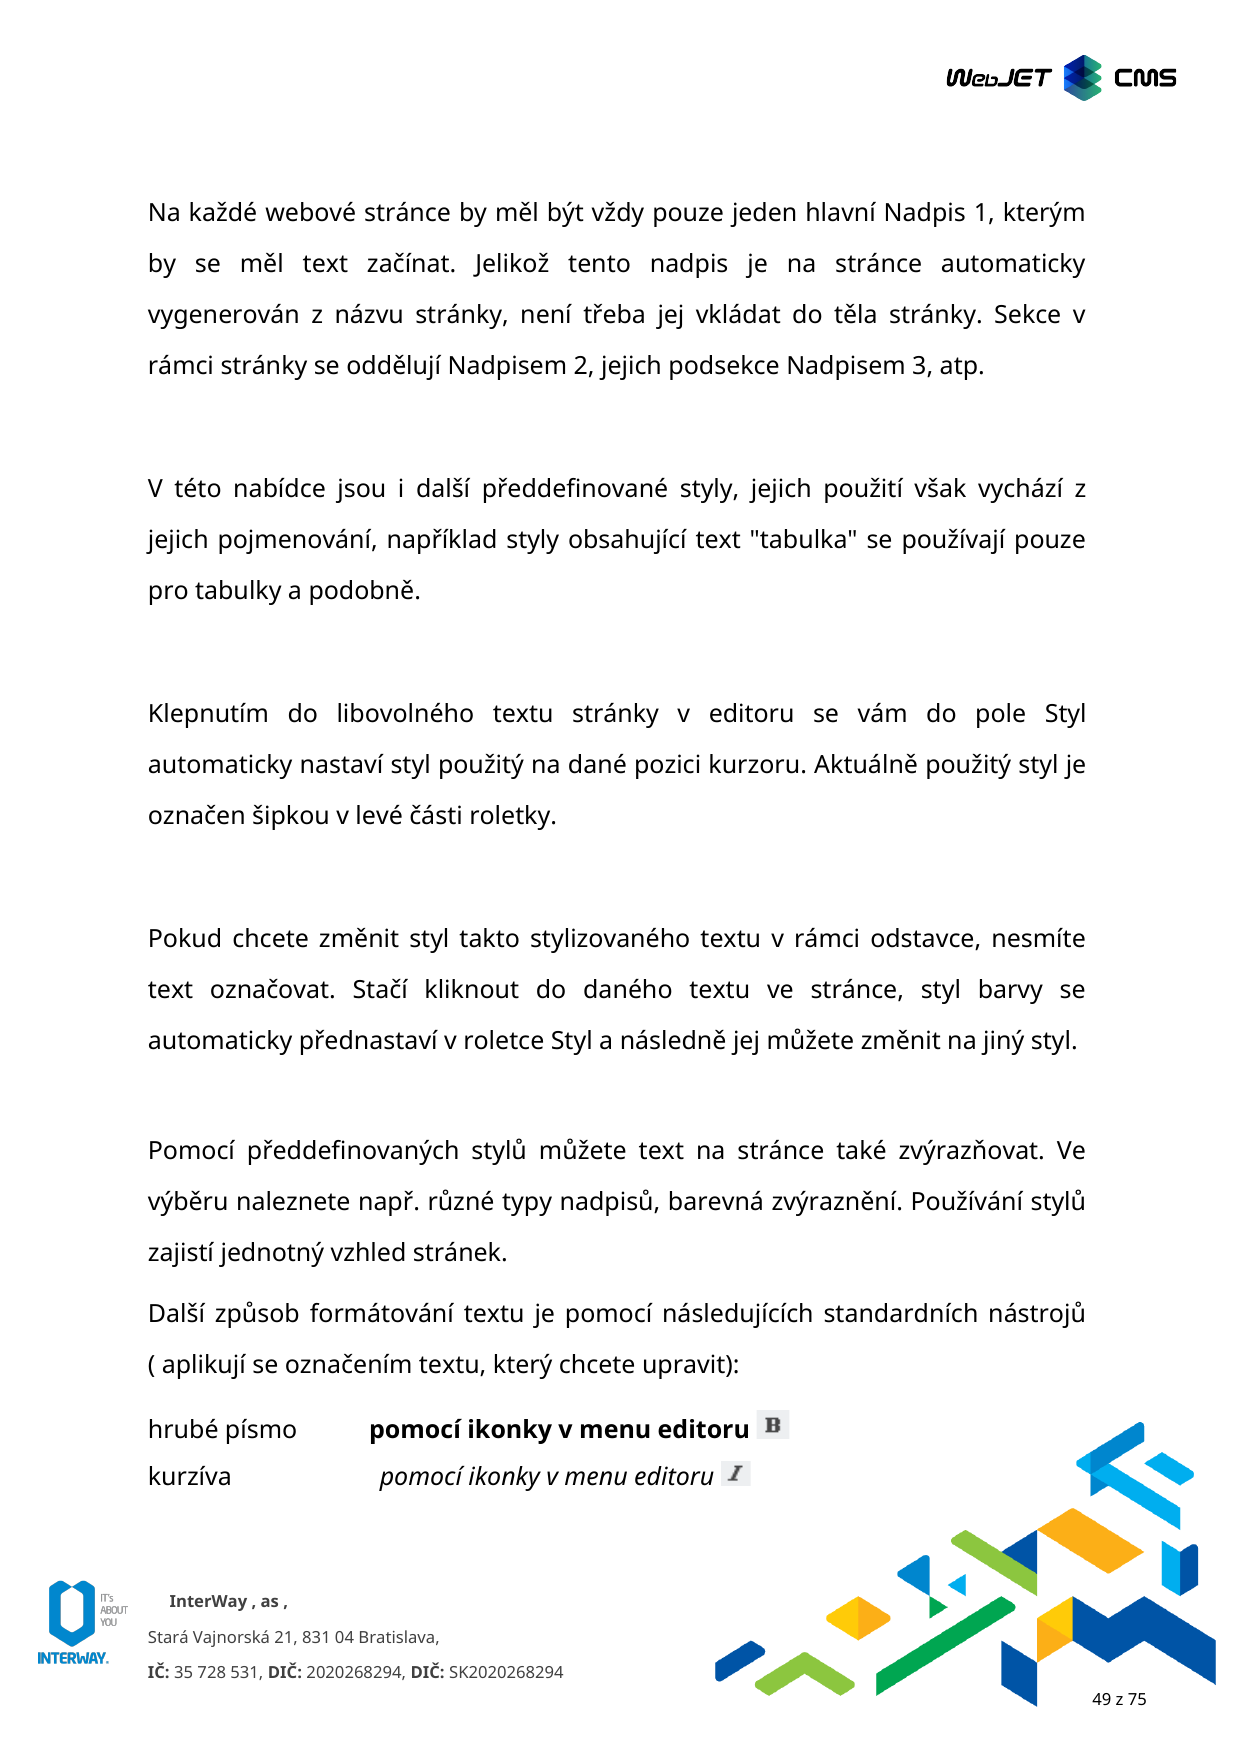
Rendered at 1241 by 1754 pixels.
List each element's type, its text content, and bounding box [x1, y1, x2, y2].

picture [756, 1410, 790, 1439]
picture [220, 1411, 1241, 1743]
text Na každé webové stránce by měl být vždy pouze jeden hlavní Nadpis 1, kterým by se měl text začínat. Jelikož tento nadpis je na stránce automaticky vygenerován z názvu stránky, není třeba jej vkládat do těla stránky. Sekce v rámci stránky se oddělují Nadpisem 2, jejich podsekce Nadpisem 3, atp. [148, 194, 1087, 381]
picture [721, 1461, 751, 1486]
text kurzíva pomocí ikonky v menu editoru [148, 1458, 1087, 1493]
picture [946, 55, 1177, 101]
text V této nabídce jsou i další předdefinované styly, jejich použití však vychází z jejich pojmenování, například styly obsahující text "tabulka" se používají pouze pro tabulky a podobně. [148, 470, 1087, 606]
picture [37, 1579, 129, 1665]
text Další způsob formátování textu je pomocí následujících standardních nástrojů ( aplikují se označením textu, který chcete upravit): [148, 1296, 1087, 1381]
text Klepnutím do libovolného textu stránky v editoru se vám do pole Styl automaticky nastaví styl použitý na dané pozici kurzoru. Aktuálně použitý styl je označen šipkou v levé části roletky. [148, 695, 1087, 831]
text hrubé písmo pomocí ikonky v menu editoru [148, 1411, 1087, 1446]
text Pomocí předdefinovaných stylů můžete text na stránce také zvýrazňovat. Ve výběru naleznete např. různé typy nadpisů, barevná zvýraznění. Používání stylů zajistí jednotný vzhled stránek. [148, 1132, 1087, 1269]
text Pokud chcete změnit styl takto stylizovaného textu v rámci odstavce, nesmíte text označovat. Stačí kliknout do daného textu ve stránce, styl barvy se automaticky přednastaví v roletce Styl a následně jej můžete změnit na jiný styl. [148, 920, 1087, 1056]
